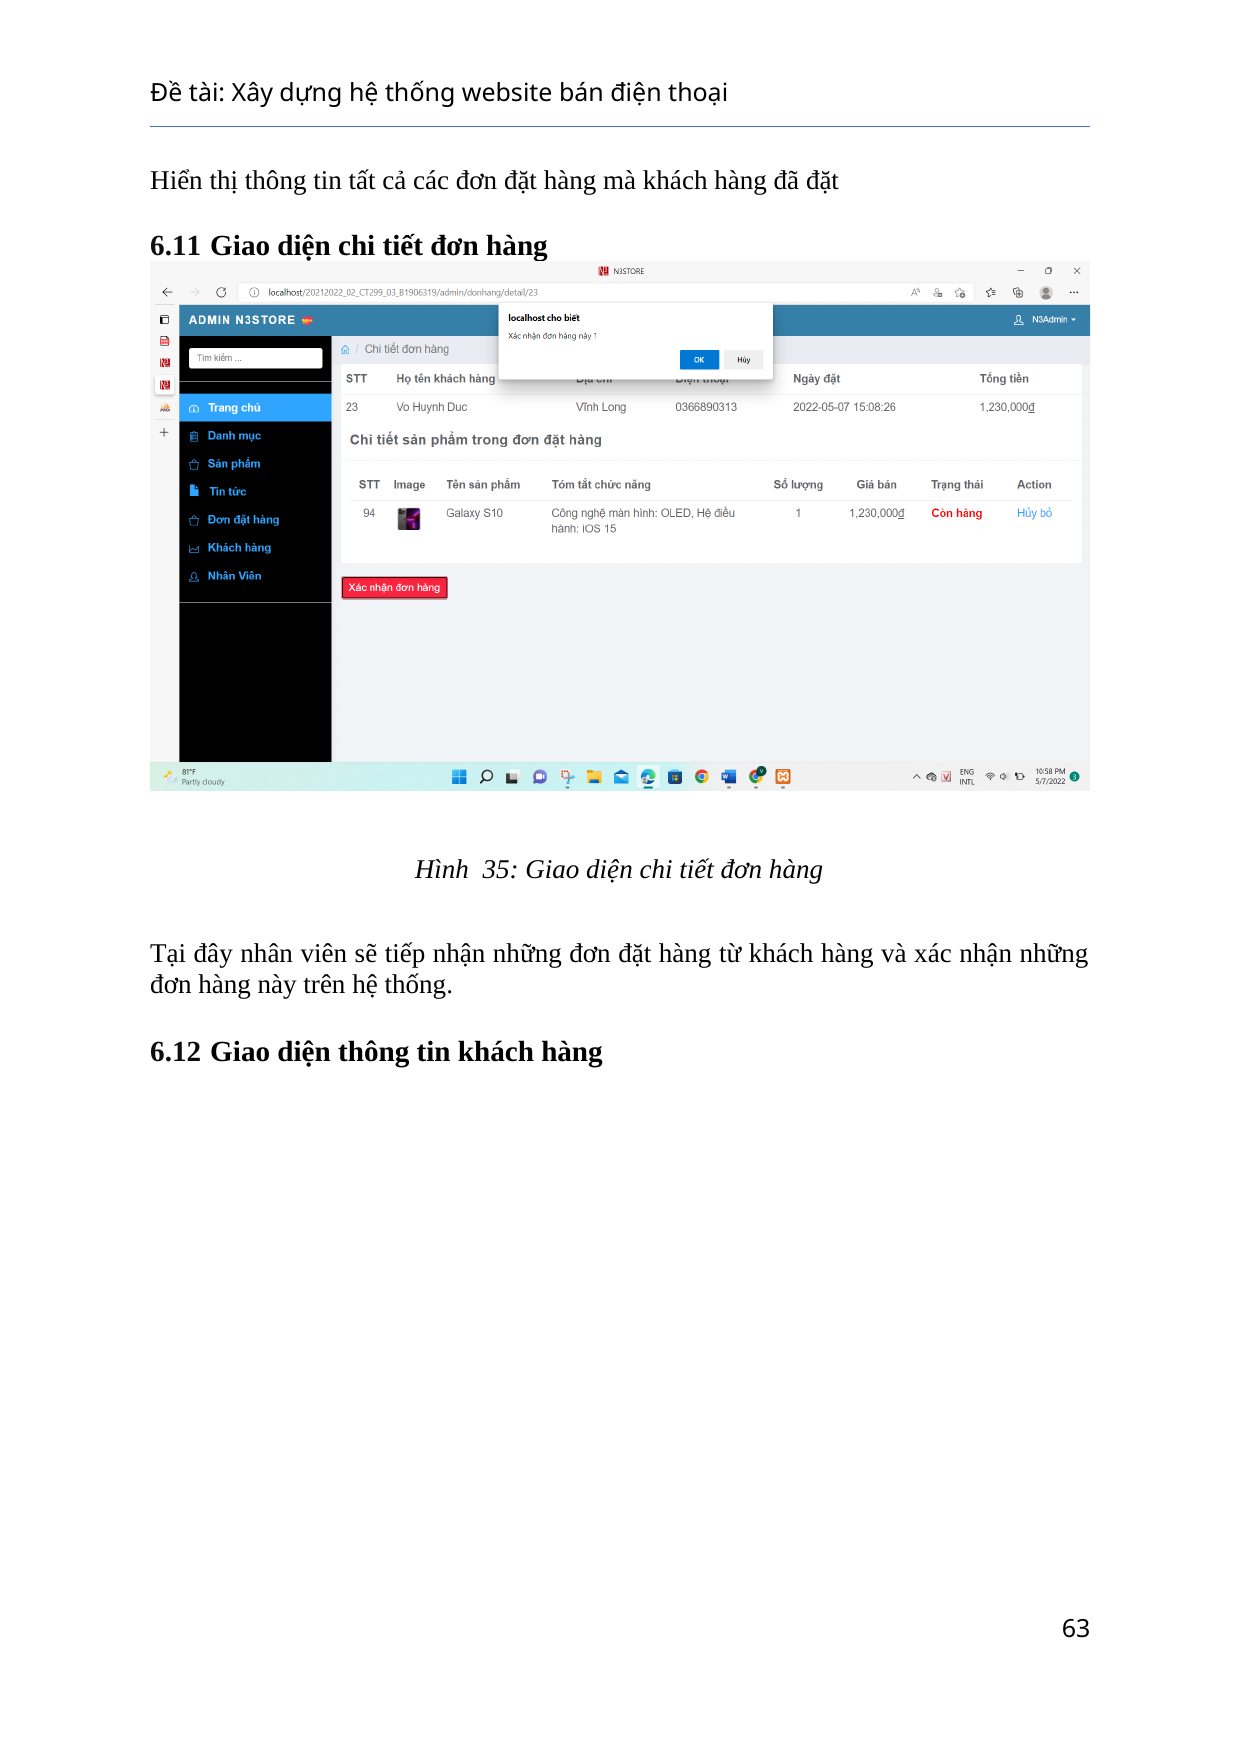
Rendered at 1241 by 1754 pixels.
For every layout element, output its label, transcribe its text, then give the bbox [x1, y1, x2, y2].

text Tại đây nhân viên sẽ tiếp nhận những đơn đặt hàng từ khách hàng và xác nhận những đơn hàng này trên hệ thống. [150, 937, 1090, 999]
text Hiển thị thông tin tất cả các đơn đặt hàng mà khách hàng đã đặt [150, 164, 1090, 195]
text Hình 35: Giao diện chi tiết đơn hàng [150, 853, 1090, 885]
subtitle Giao diện thông tin khách hàng [150, 1034, 1090, 1068]
picture [150, 261, 1091, 791]
subtitle Giao diện chi tiết đơn hàng [150, 228, 1090, 261]
